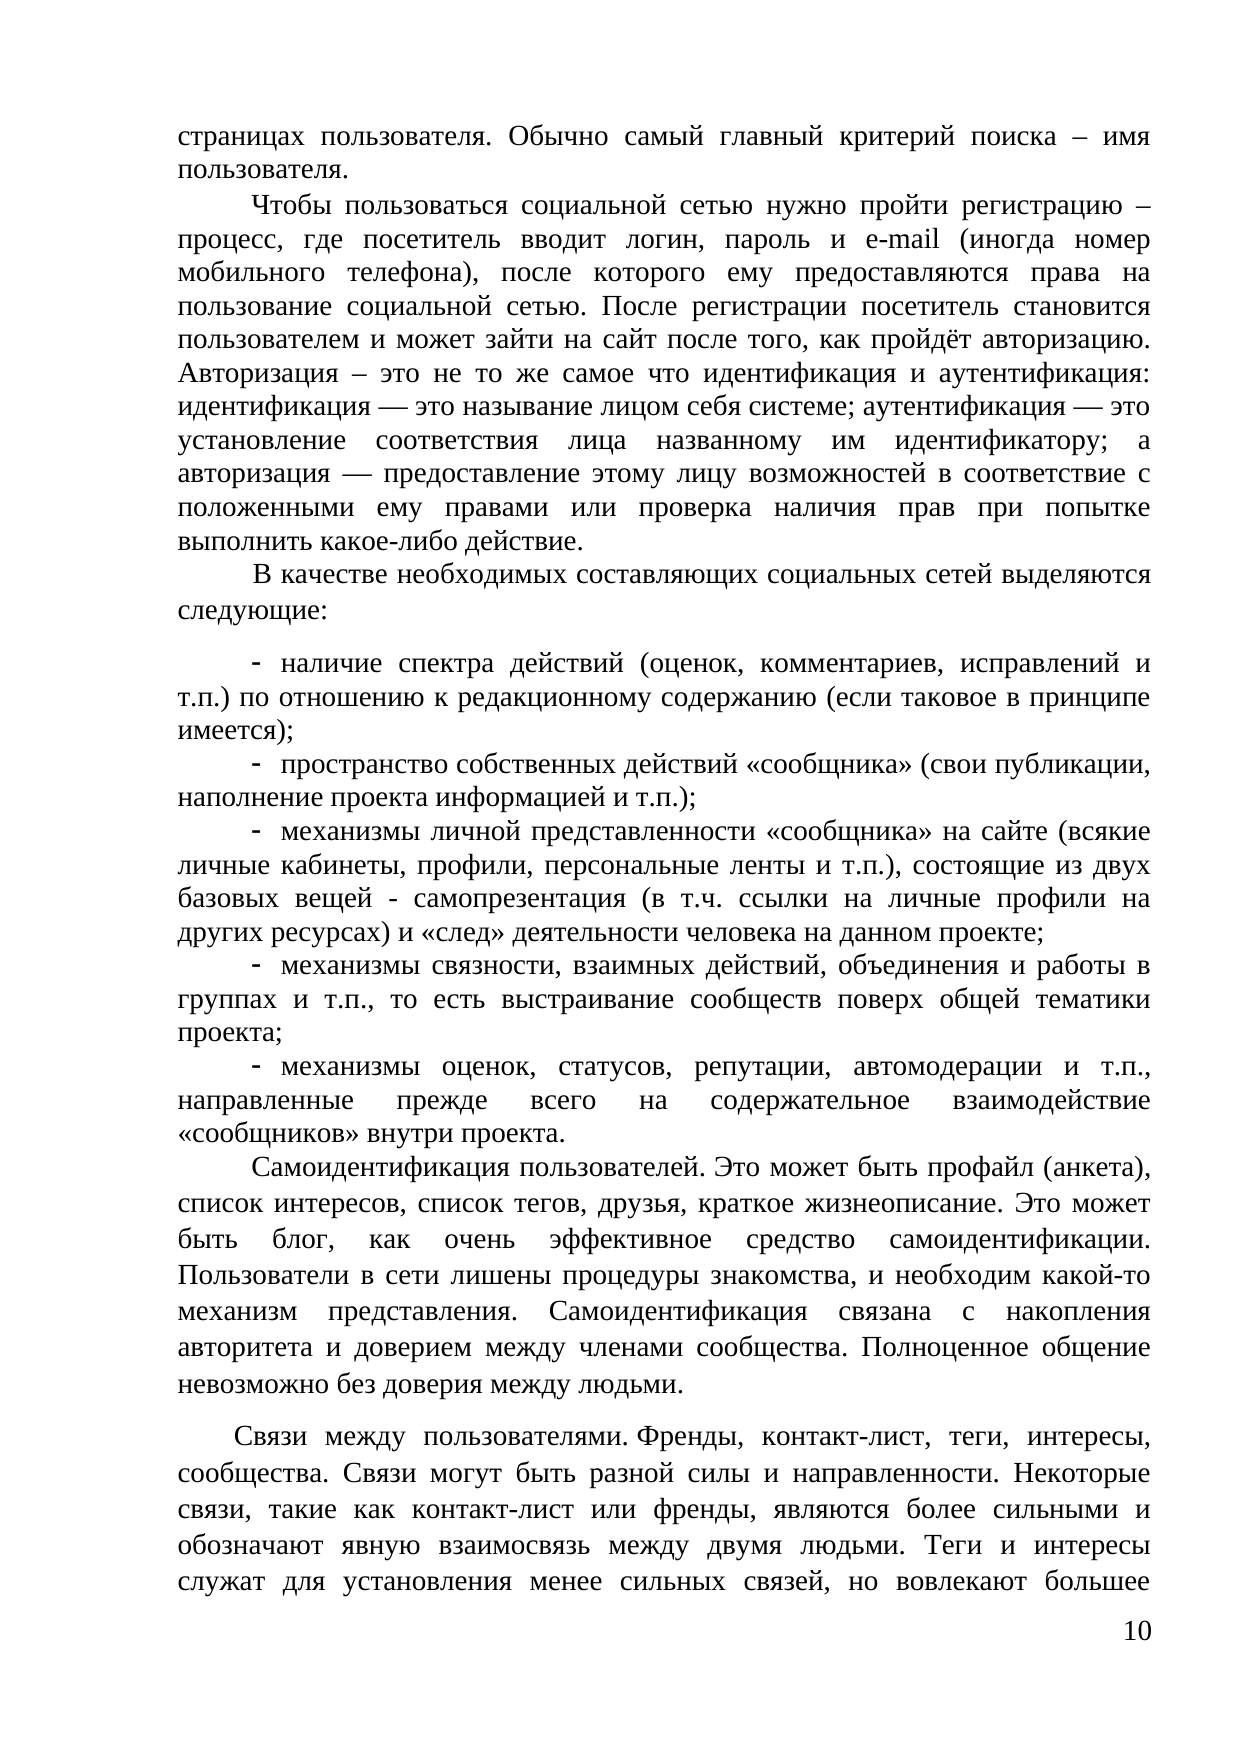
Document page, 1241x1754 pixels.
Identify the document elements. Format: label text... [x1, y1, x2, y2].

list механизмы связности, взаимных действий, объединения и работы в группах и т.п., то есть выстраивание сообществ поверх общей тематики проекта; [177, 947, 1152, 1048]
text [177, 1418, 1152, 1597]
list механизмы оценок, статусов, репутации, автомодерации и т.п., направленные прежде всего на содержательное взаимодействие «сообщников» внутри проекта. [177, 1048, 1152, 1149]
text Чтобы пользоваться социальной сетью нужно пройти регистрацию – процесс, где посетитель вводит логин, пароль и e-mail (иногда номер мобильного телефона), после которого ему предоставляются права на пользование социальной сетью. После регистрации посетитель становится пользователем и может зайти на сайт после того, как пройдёт авторизацию. Авторизация – это не то же самое что идентификация и аутентификация: идентификация — это называние лицом себя системе; аутентификация — это установление соответствия лица названному им идентификатору; а авторизация — предоставление этому лицу возможностей в соответствие с положенными ему правами или проверка наличия прав при попытке выполнить какое-либо действие. [177, 187, 1152, 556]
text Самоидентификация пользователей. Это может быть профайл (анкета), список интересов, список тегов, друзья, краткое жизнеописание. Это может быть блог, как очень эффективное средство самоидентификации. Пользователи в сети лишены процедуры знакомства, и необходим какой-то механизм представления. Самоидентификация связана с накопления авторитета и доверием между членами сообщества. Полноценное общение невозможно без доверия между людьми. [177, 1149, 1152, 1399]
list механизмы личной представленности «сообщника» на сайте (всякие личные кабинеты, профили, персональные ленты и т.п.), состоящие из двух базовых вещей - самопрезентация (в т.ч. ссылки на личные профили на других ресурсах) и «след» деятельности человека на данном проекте; [177, 813, 1152, 947]
text В качестве необходимых составляющих социальных сетей выделяются следующие: [177, 556, 1152, 626]
list наличие спектра действий (оценок, комментариев, исправлений и т.п.) по отношению к редакционному содержанию (если таковое в принципе имеется); [177, 645, 1152, 746]
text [177, 118, 1152, 185]
list пространство собственных действий «сообщника» (свои публикации, наполнение проекта информацией и т.п.); [177, 746, 1152, 813]
